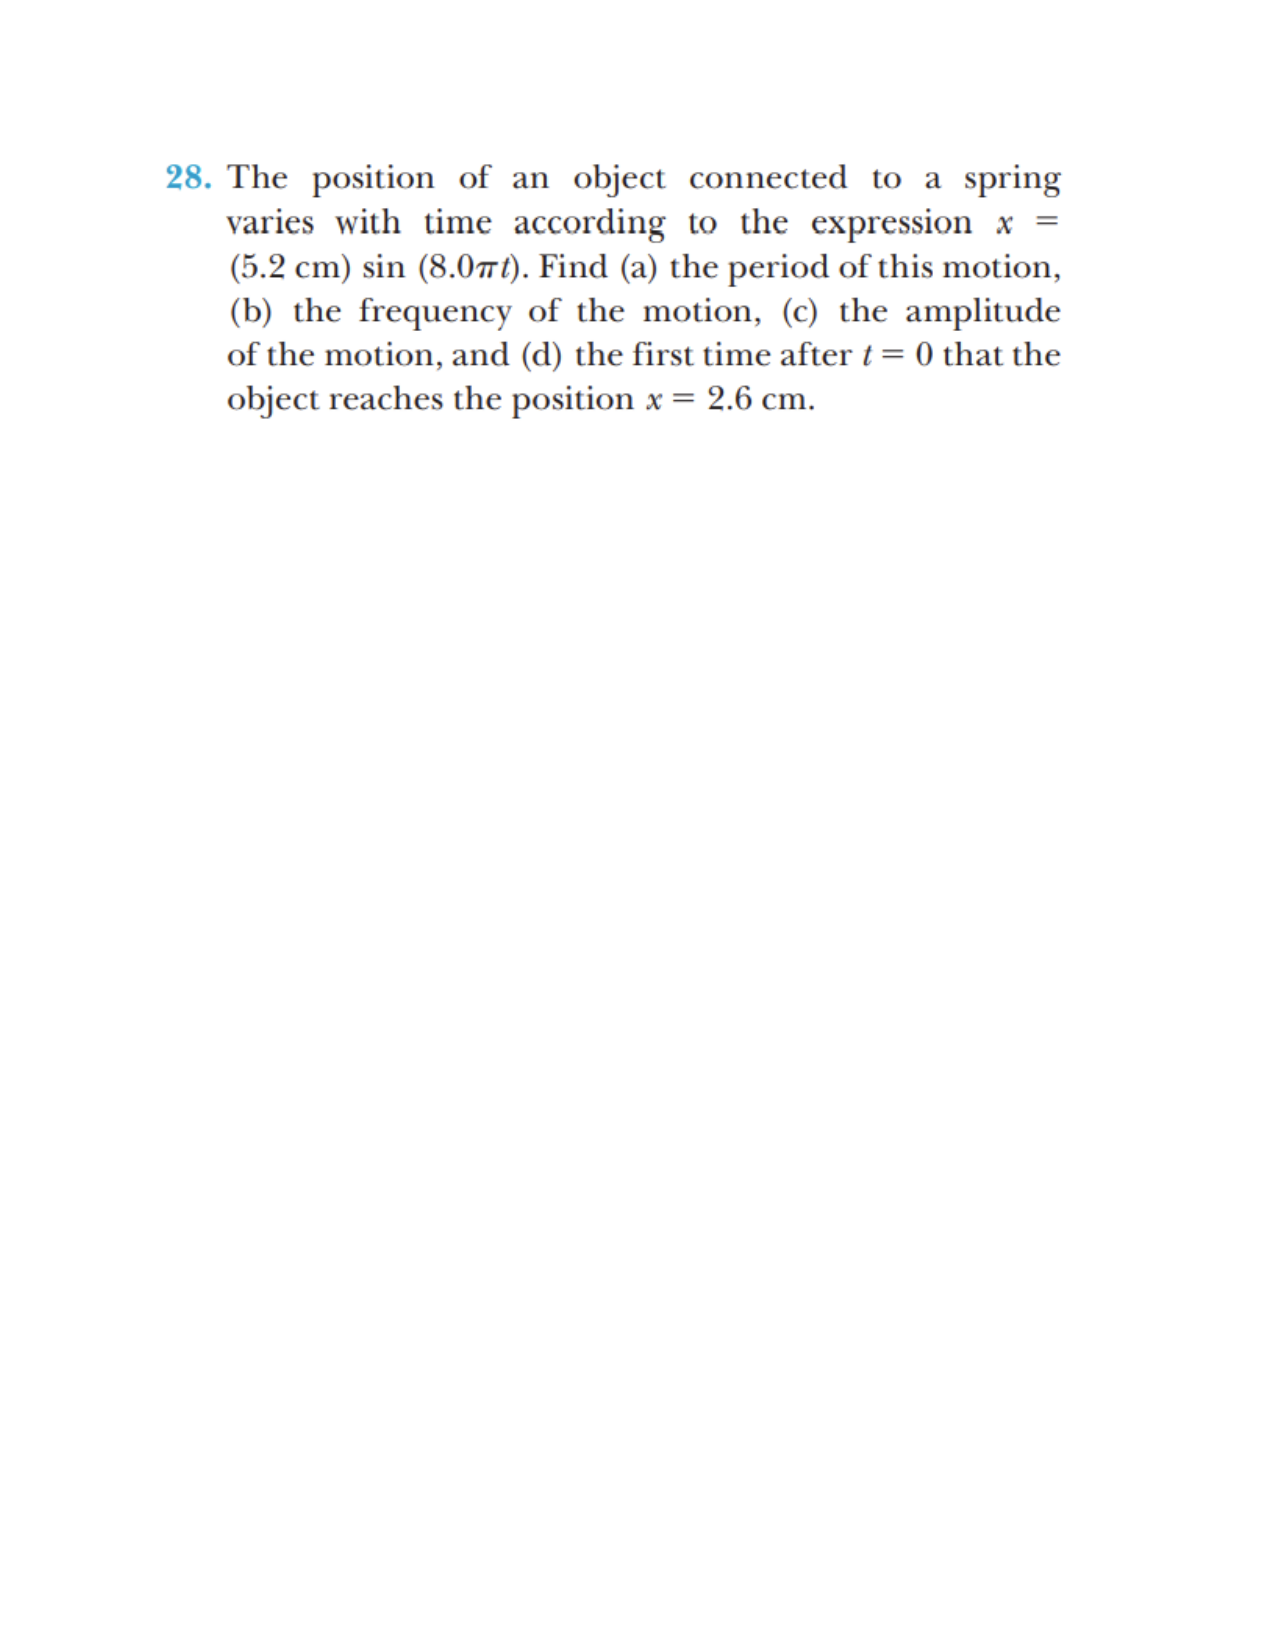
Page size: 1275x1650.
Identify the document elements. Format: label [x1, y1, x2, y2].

picture [150, 150, 1097, 422]
